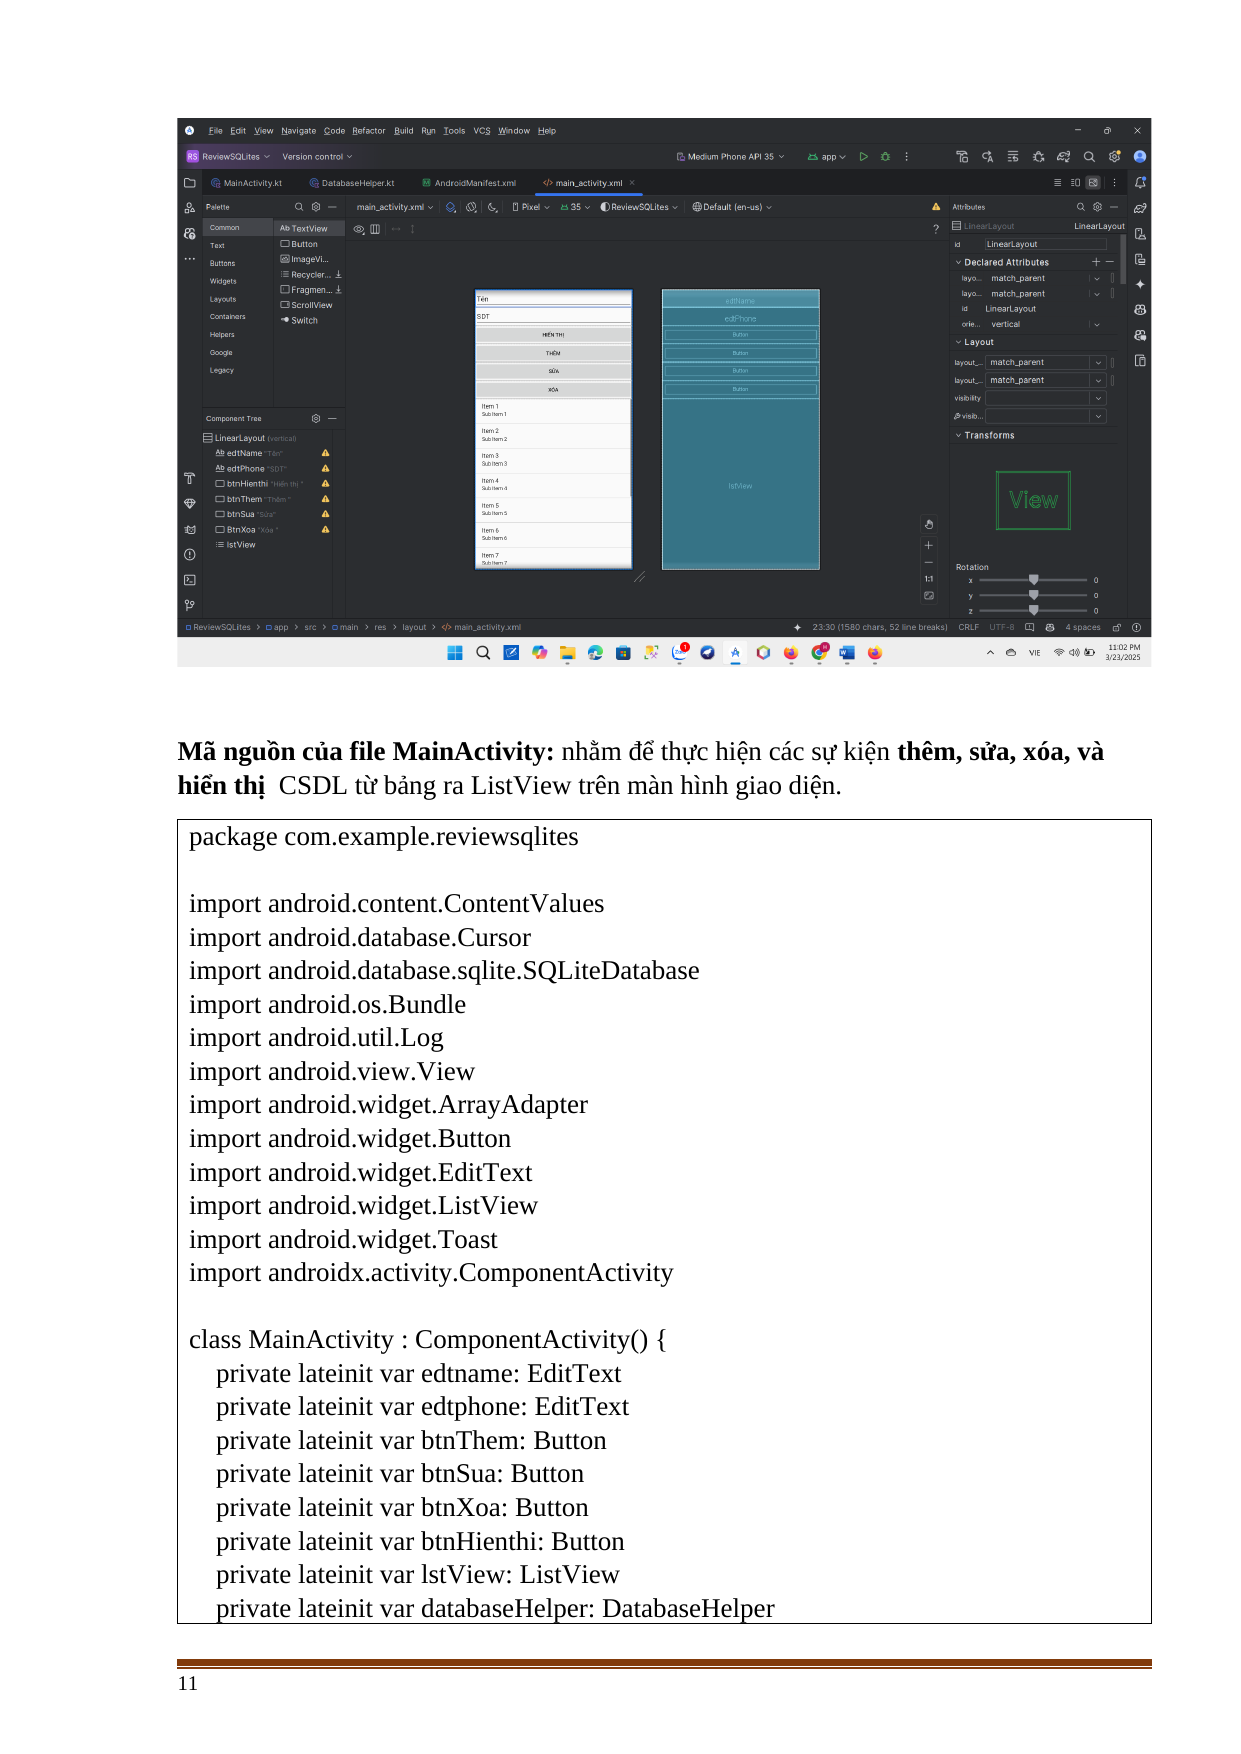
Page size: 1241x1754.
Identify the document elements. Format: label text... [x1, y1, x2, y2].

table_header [178, 820, 1151, 1623]
text Mã nguồn của file MainActivity: nhằm để thực hiện các sự kiện thêm, sửa, xóa, và hiển thị CSDL từ bảng ra ListView trên màn hình giao diện. [177, 735, 1152, 800]
picture [177, 118, 1152, 667]
